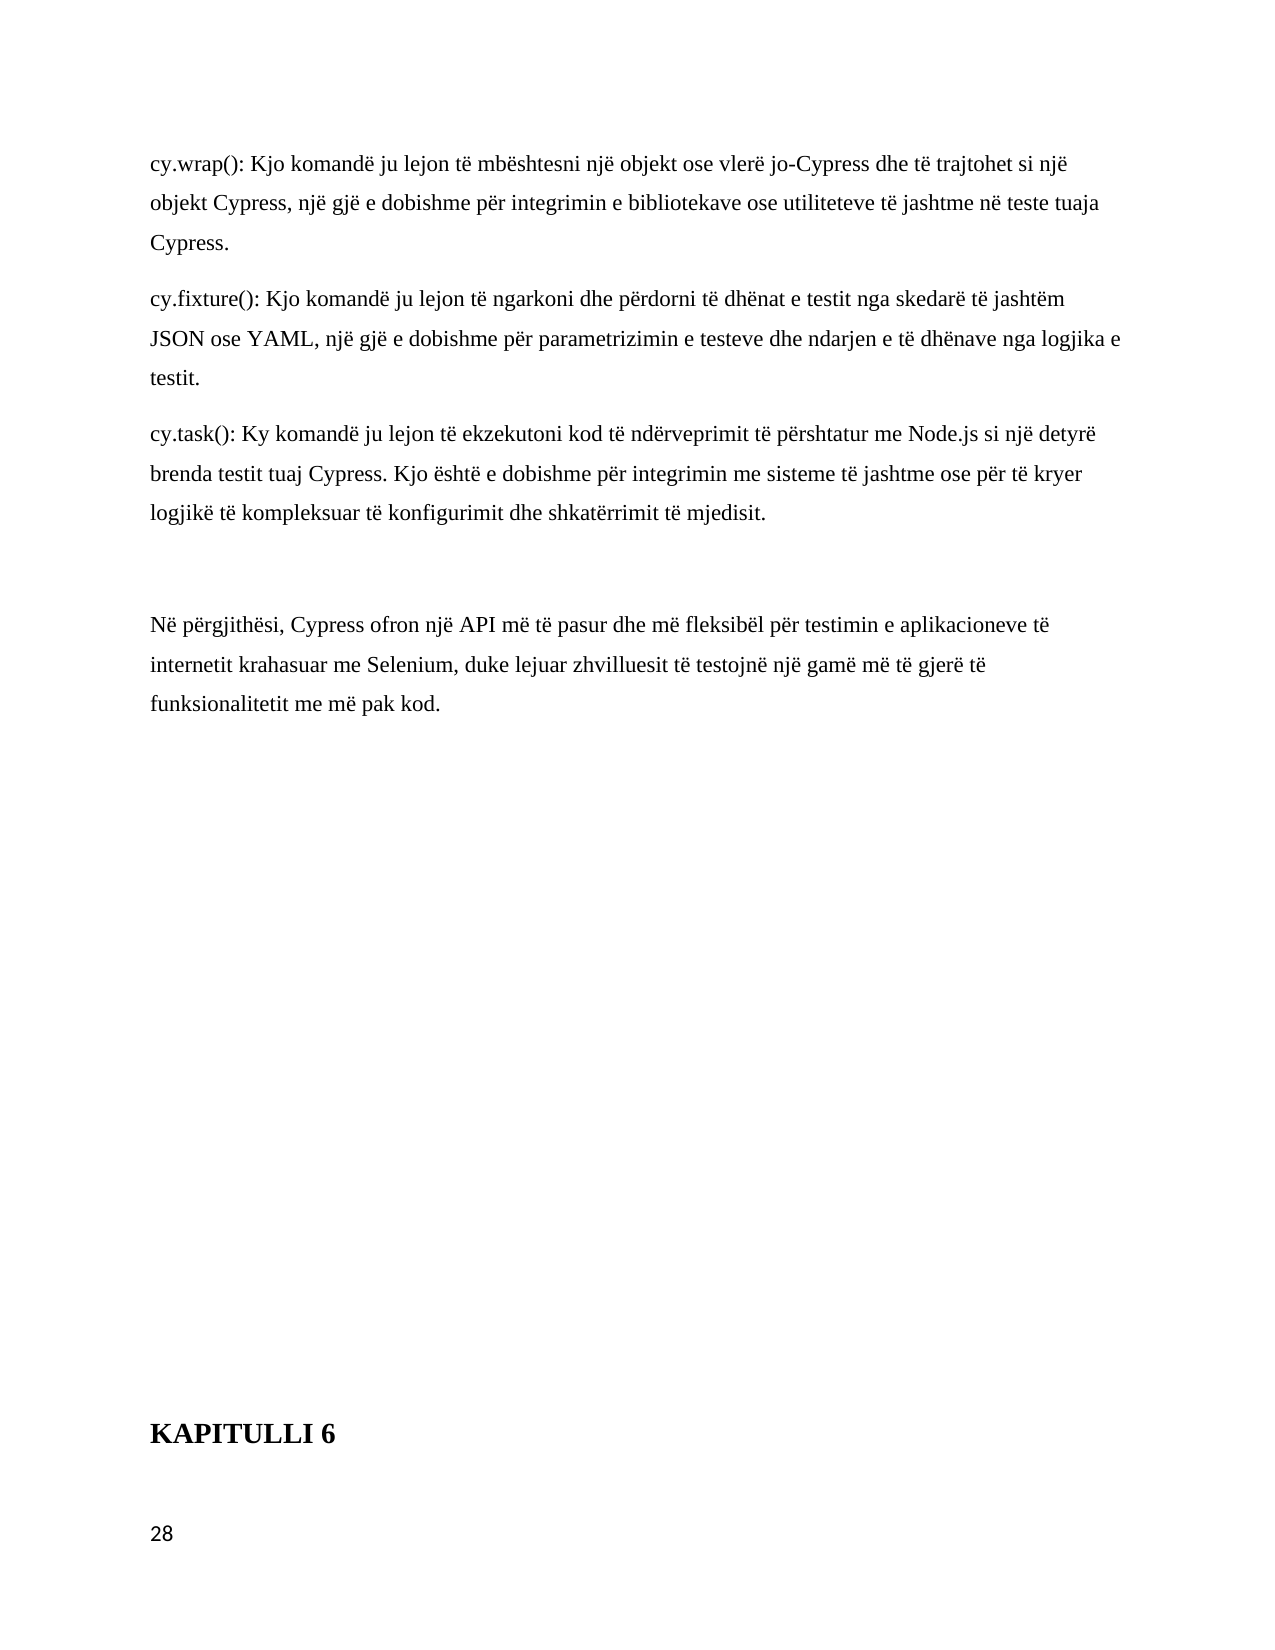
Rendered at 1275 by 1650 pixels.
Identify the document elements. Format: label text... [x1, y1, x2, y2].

text cy.task(): Ky komandë ju lejon të ekzekutoni kod të ndërveprimit të përshtatur me Node.js si një detyrë brenda testit tuaj Cypress. Kjo është e dobishme për integrimin me sisteme të jashtme ose për të kryer logjikë të kompleksuar të konfigurimit dhe shkatërrimit të mjedisit. [150, 420, 1125, 526]
text cy.fixture(): Kjo komandë ju lejon të ngarkoni dhe përdorni të dhënat e testit nga skedarë të jashtëm JSON ose YAML, një gjë e dobishme për parametrizimin e testeve dhe ndarjen e të dhënave nga logjika e testit. [150, 285, 1125, 390]
text cy.wrap(): Kjo komandë ju lejon të mbështesni një objekt ose vlerë jo-Cypress dhe të trajtohet si një objekt Cypress, një gjë e dobishme për integrimin e bibliotekave ose utiliteteve të jashtme në teste tuaja Cypress. [150, 150, 1125, 255]
text Në përgjithësi, Cypress ofron një API më të pasur dhe më fleksibël për testimin e aplikacioneve të internetit krahasuar me Selenium, duke lejuar zhvilluesit të testojnë një gamë më të gjerë të funksionalitetit me më pak kod. [150, 611, 1125, 717]
text KAPITULLI 6 [150, 1416, 1125, 1450]
